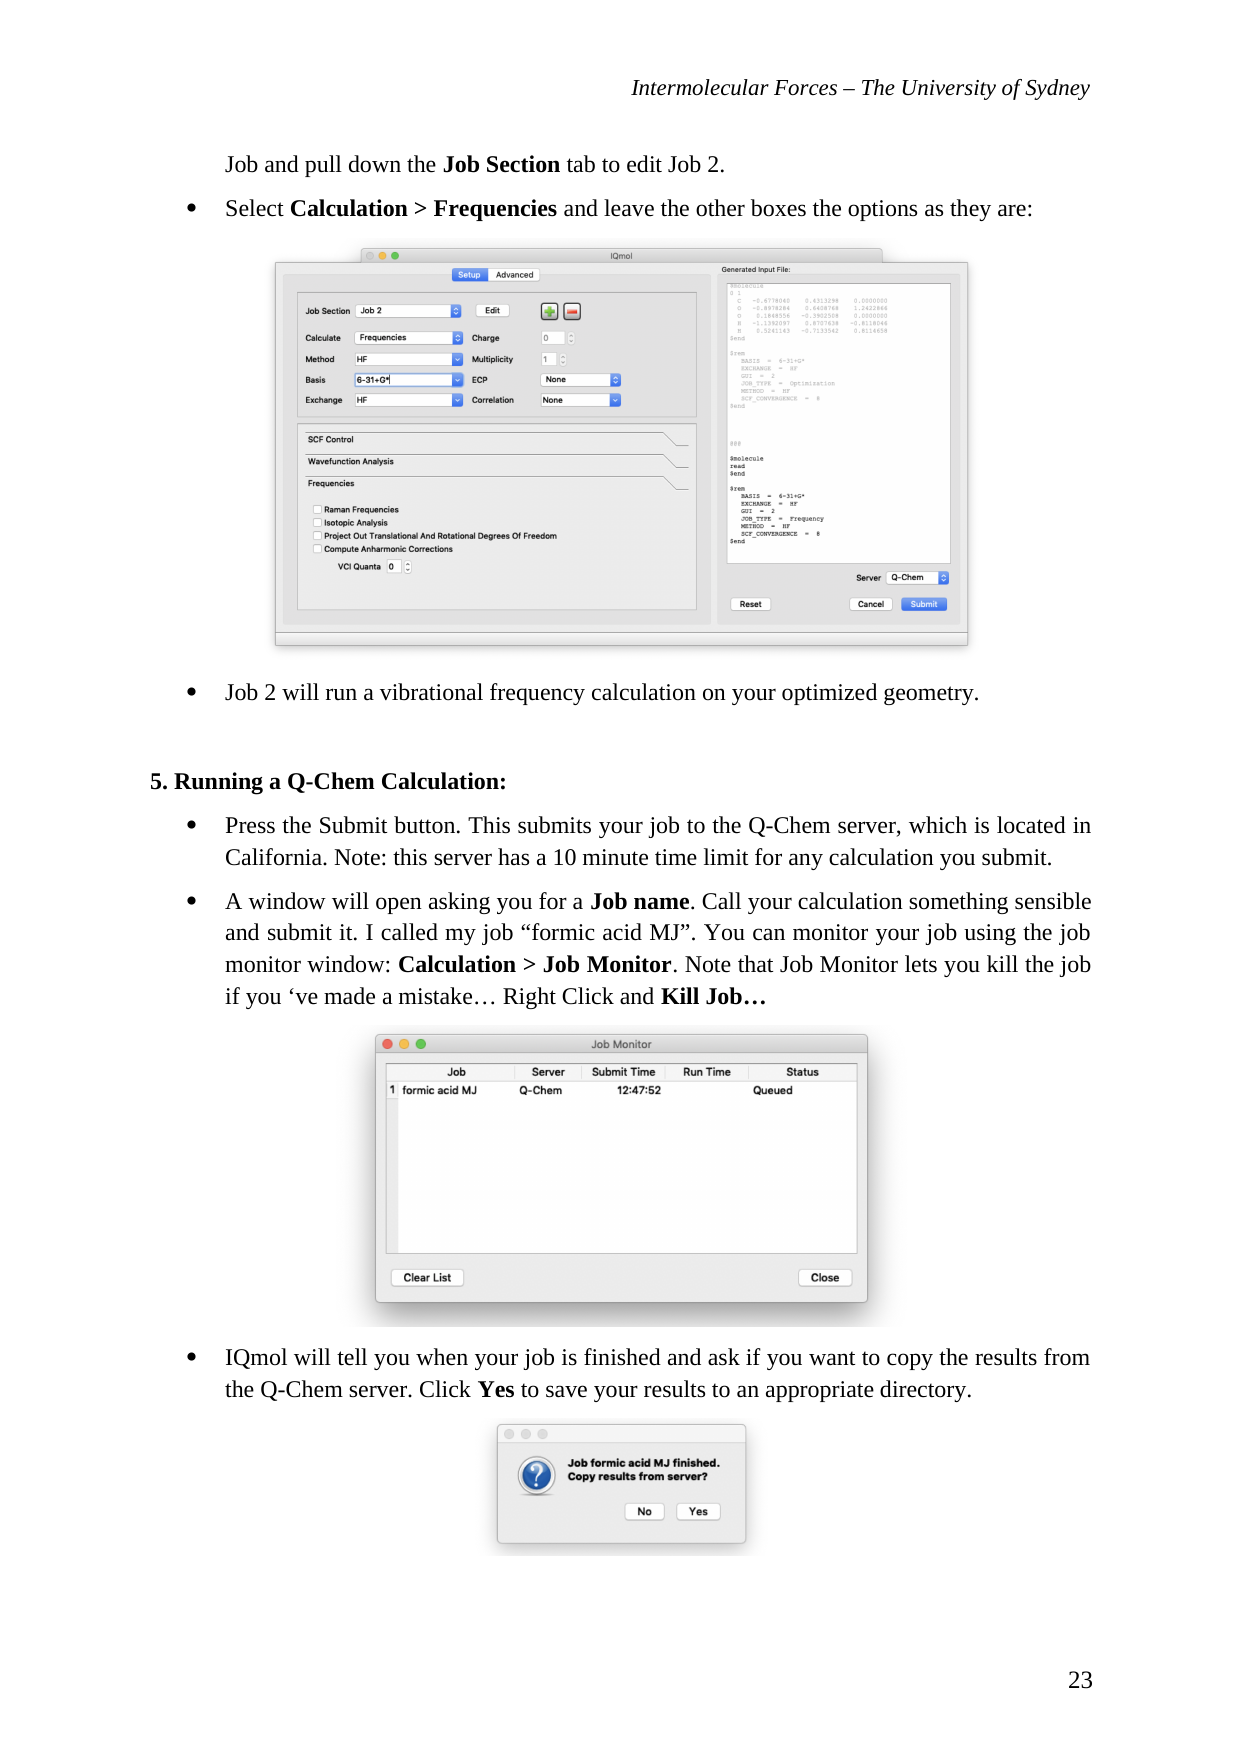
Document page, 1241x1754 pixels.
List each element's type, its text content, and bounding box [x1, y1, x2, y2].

list IQmol will tell you when your job is finished and ask if you want to copy the results from the Q-Chem server. Click Yes to save your results to an appropriate directory. [187, 1343, 1093, 1402]
list Press the Submit button. This submits your job to the Q-Chem server, which is located in California. Note: this server has a 10 minute time limit for any calculation you submit. [187, 811, 1093, 870]
picture [261, 238, 982, 662]
list Select Calculation > Frequencies and leave the other boxes the options as they are: [187, 194, 1093, 222]
list Job 2 will run a vibrational frequency calculation on your optimized geometry. [187, 678, 1093, 706]
list A window will open asking you for a Job name. Call your calculation something sensible and submit it. I called my job “formic acid MJ”. You can monitor your job using the job monitor window: Calculation > Job Monitor. Note that Job Monitor lets you kill the job if you ‘ve made a mistake… Right Click and Kill Job… [187, 887, 1093, 1009]
picture [469, 1418, 774, 1556]
picture [329, 1025, 914, 1327]
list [187, 150, 1093, 178]
text 5. Running a Q-Chem Calculation: [150, 767, 1093, 794]
